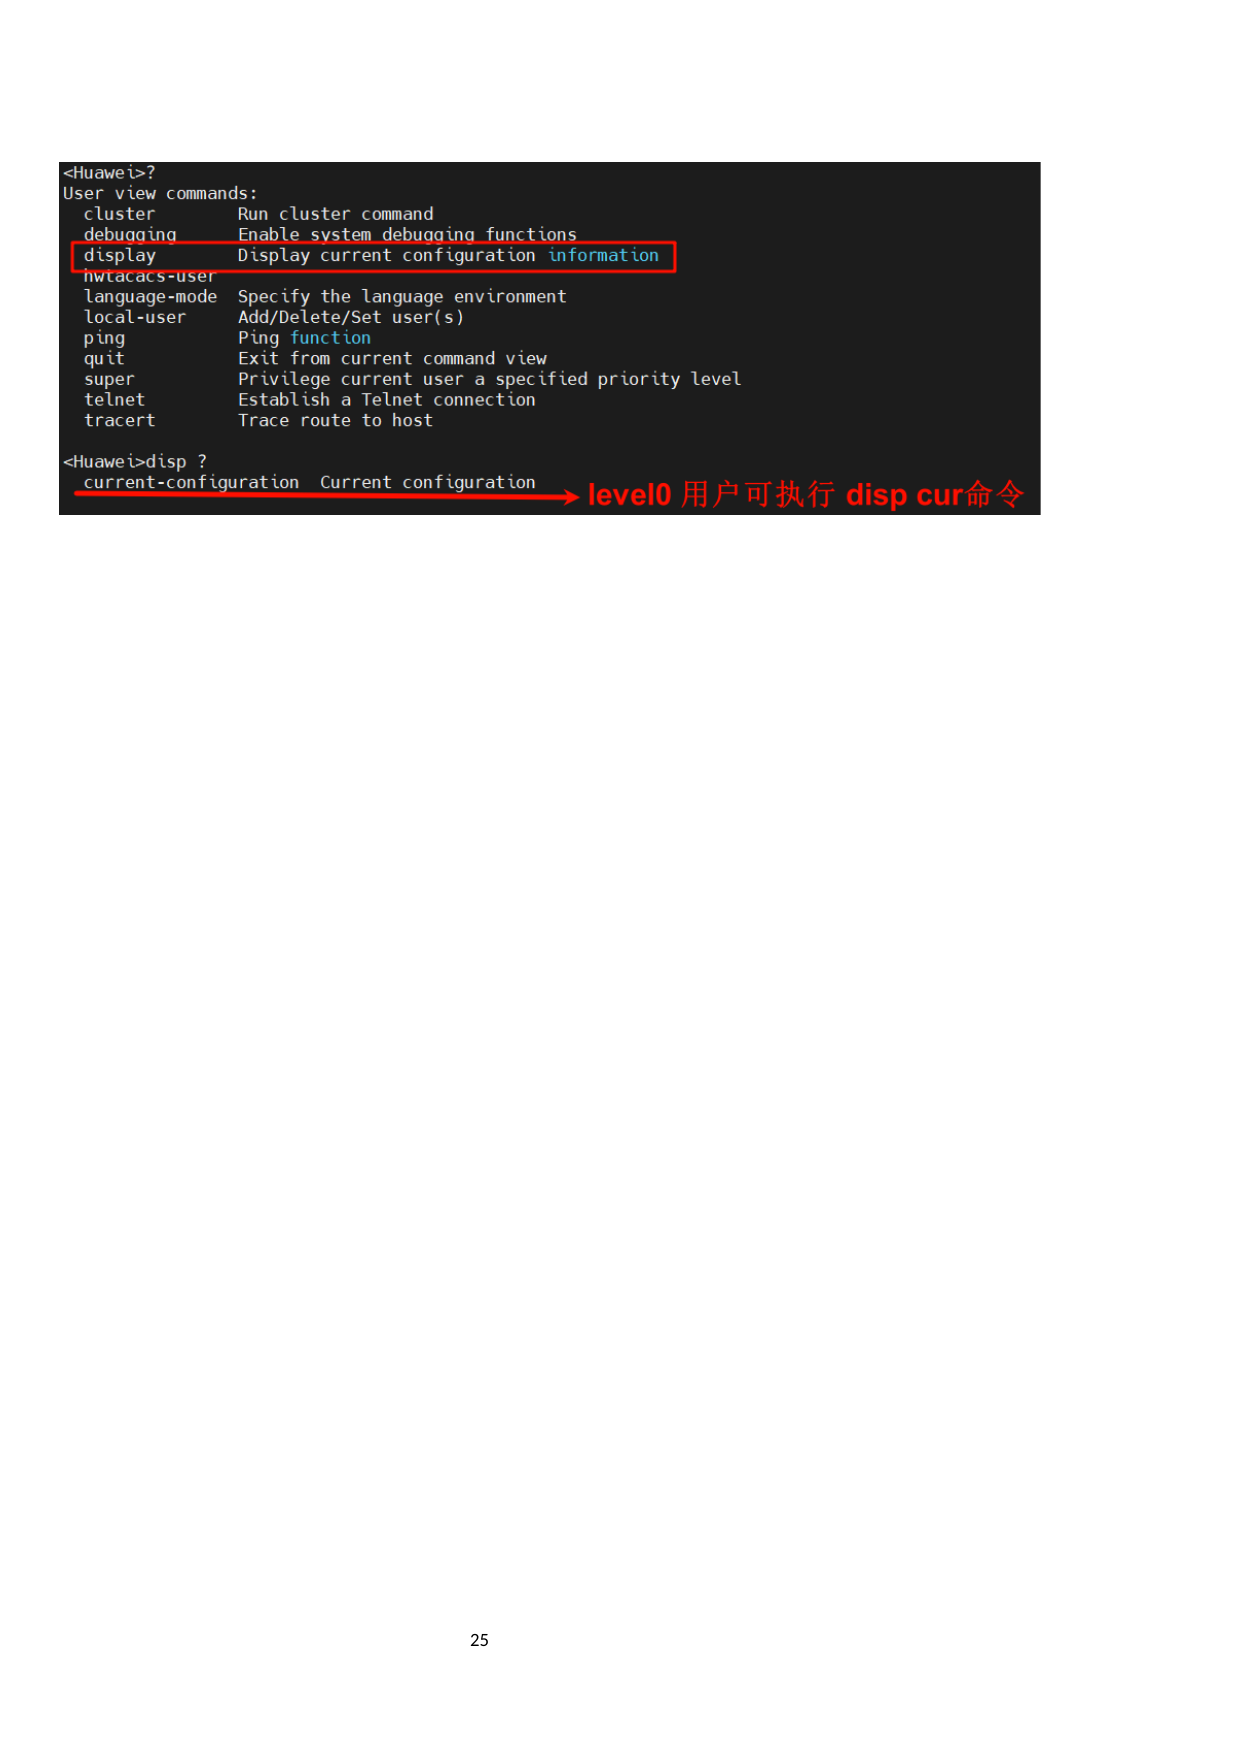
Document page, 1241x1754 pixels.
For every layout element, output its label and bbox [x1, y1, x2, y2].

picture [59, 162, 1041, 515]
